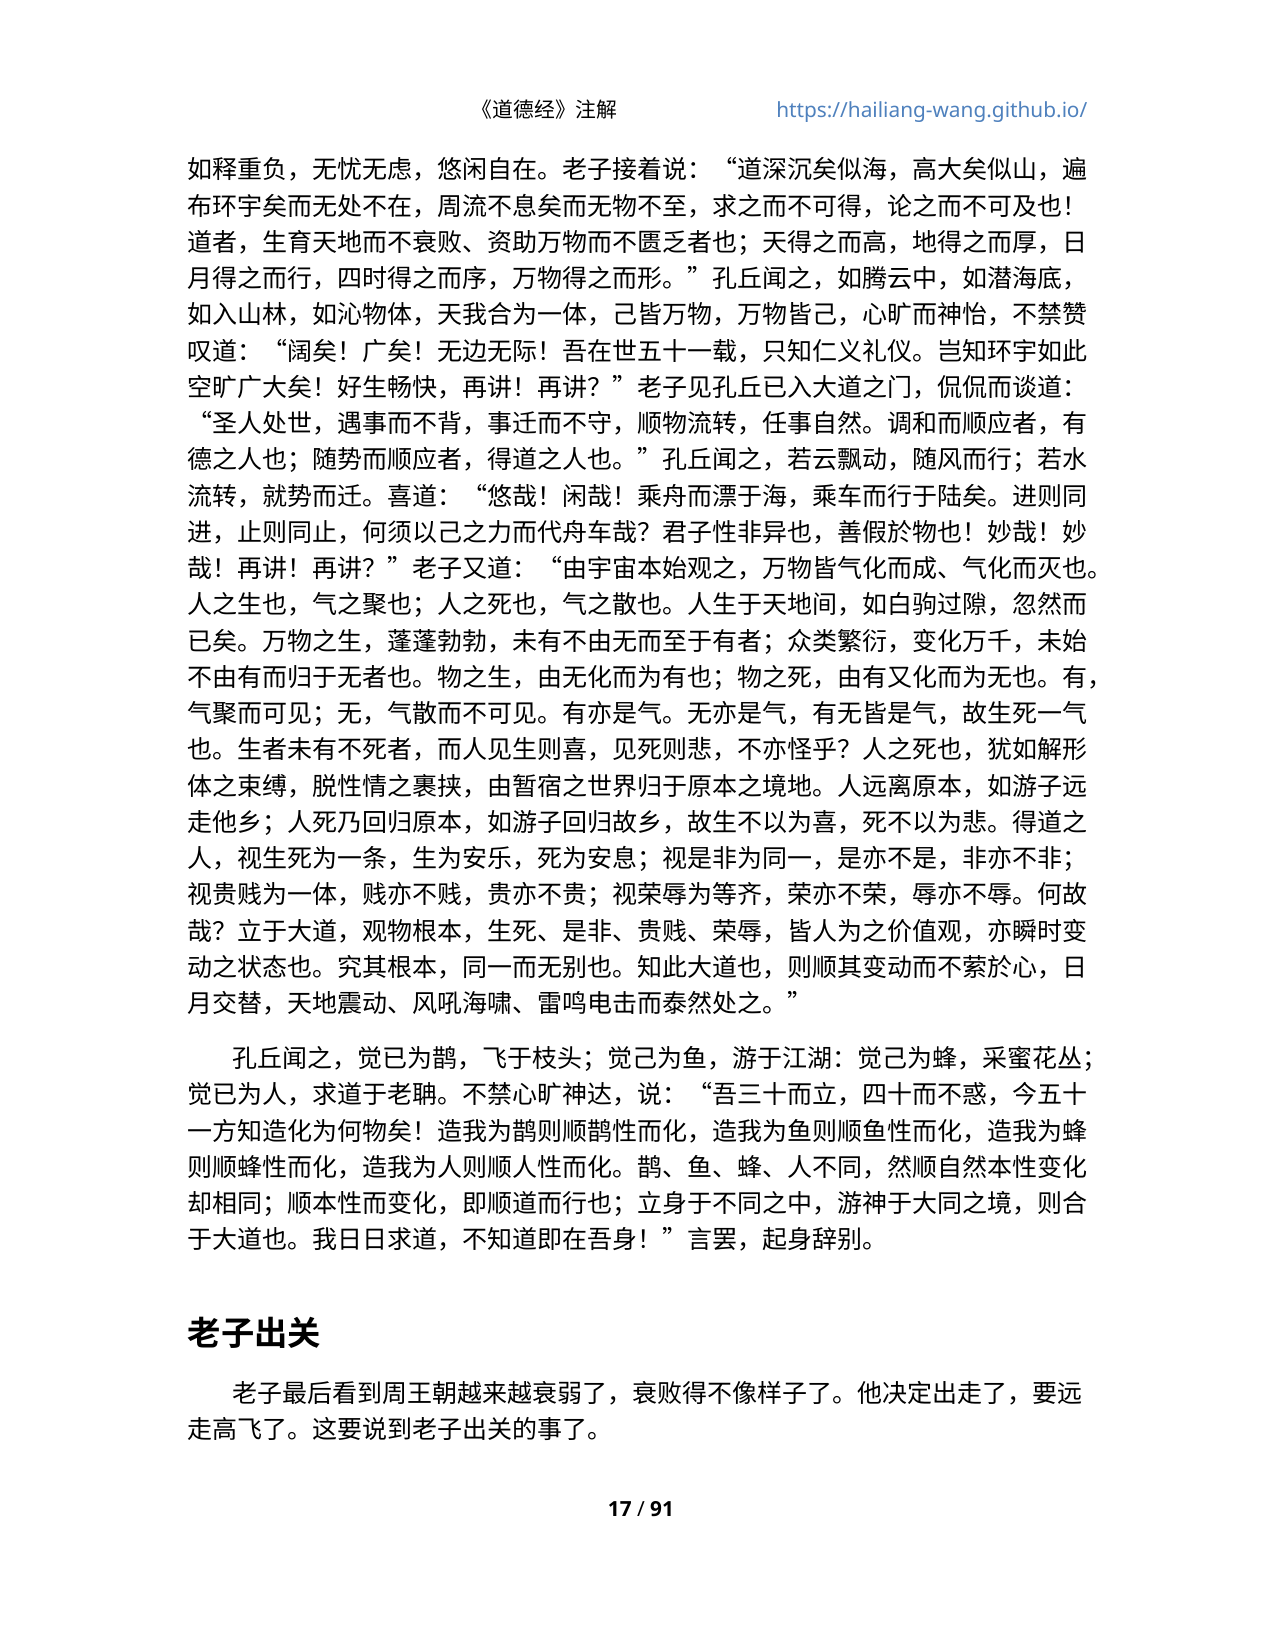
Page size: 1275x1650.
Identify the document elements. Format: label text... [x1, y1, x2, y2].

text 老子最后看到周王朝越来越衰弱了，衰败得不像样子了。他决定出走了，要远走高飞了。这要说到老子出关的事了。 [187, 1373, 1087, 1446]
text 孔丘闻之，觉已为鹊，飞于枝头；觉己为鱼，游于江湖：觉己为蜂，采蜜花丛；觉已为人，求道于老聃。不禁心旷神达，说：“吾三十而立，四十而不惑，今五十一方知造化为何物矣！造我为鹊则顺鹊性而化，造我为鱼则顺鱼性而化，造我为蜂则顺蜂性而化，造我为人则顺人性而化。鹊、鱼、蜂、人不同，然顺自然本性变化却相同；顺本性而变化，即顺道而行也；立身于不同之中，游神于大同之境，则合于大道也。我日日求道，不知道即在吾身！”言罢，起身辞别。 [187, 1039, 1087, 1256]
subtitle 老子出关 [187, 1306, 1087, 1354]
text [187, 150, 1087, 1020]
